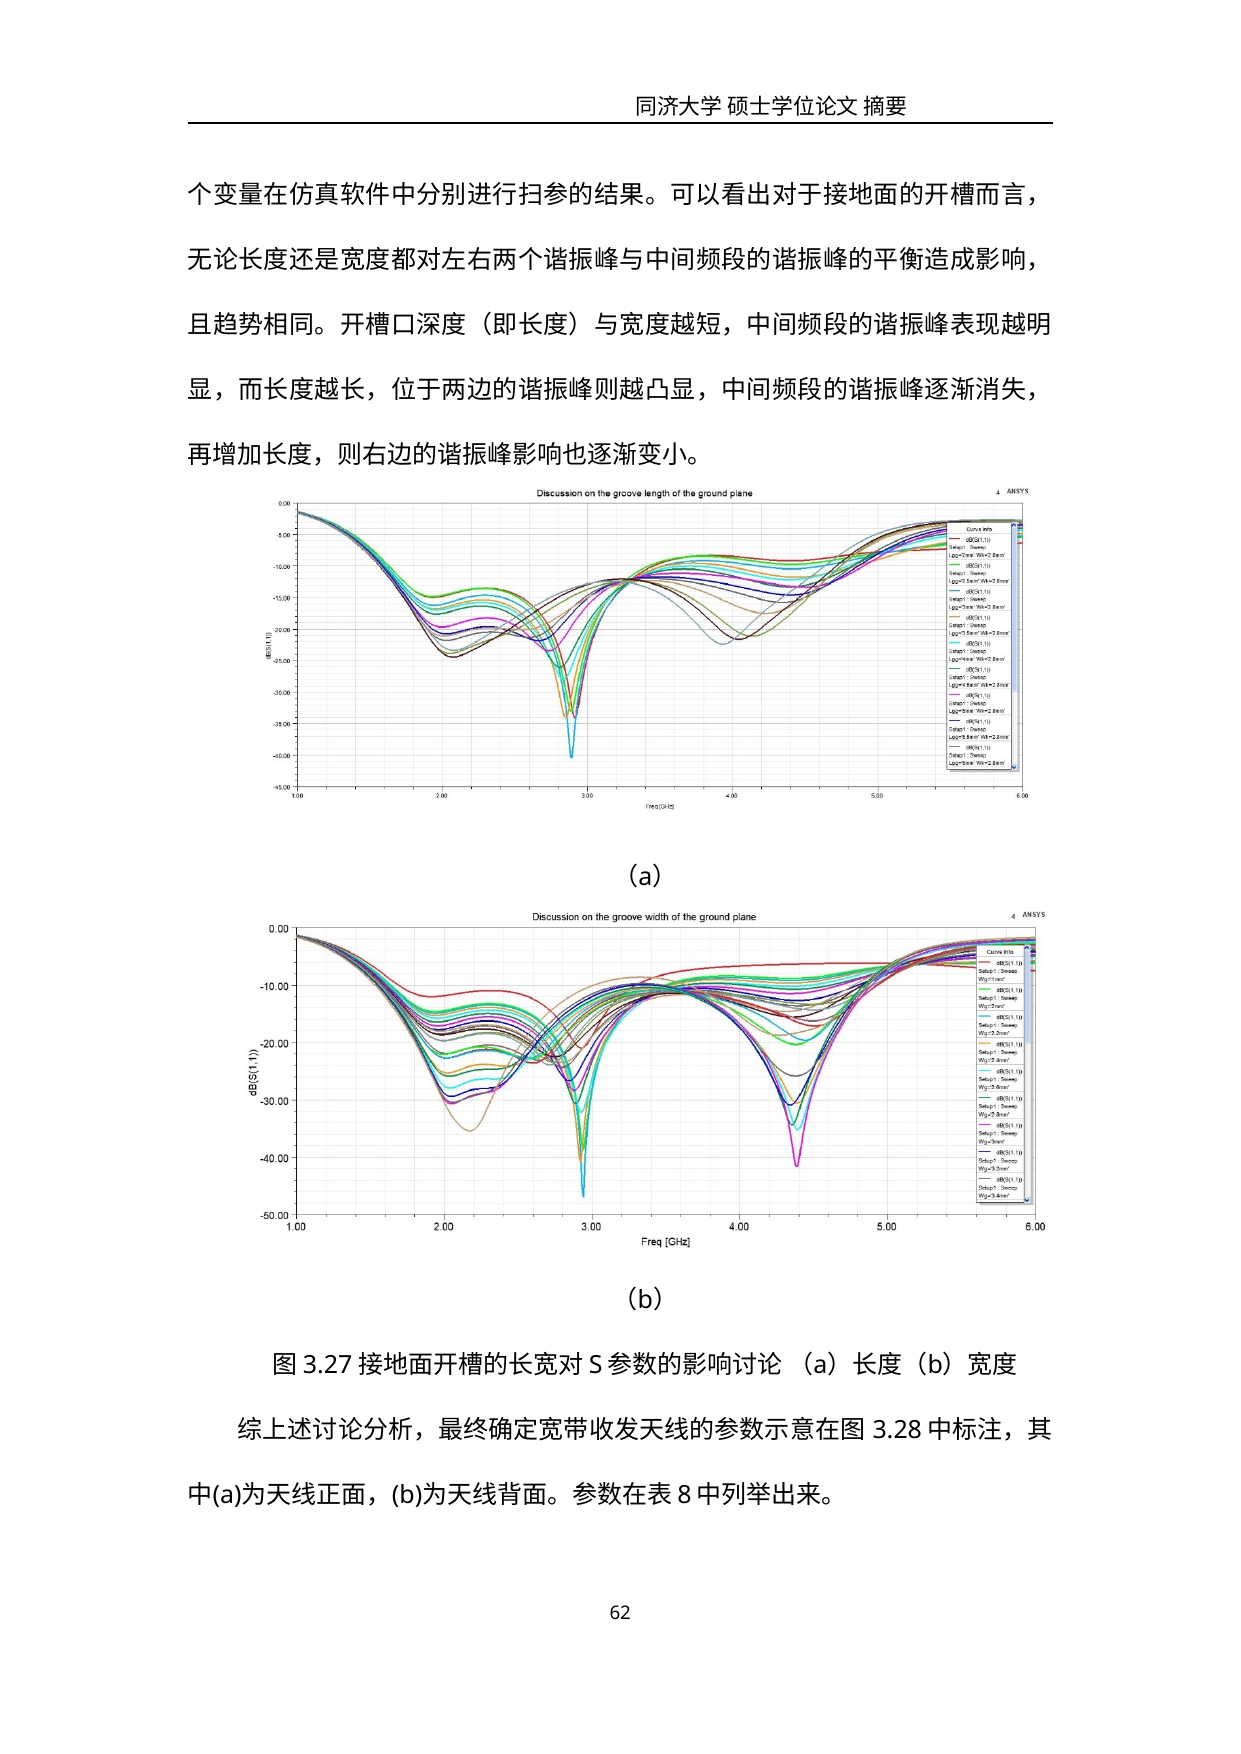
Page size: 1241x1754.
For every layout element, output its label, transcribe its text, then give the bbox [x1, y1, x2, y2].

text 综上述讨论分析，最终确定宽带收发天线的参数示意在图3.28中标注，其中(a)为天线正面，(b)为天线背面。参数在表8中列举出来。 [187, 1395, 1053, 1525]
text （a） [187, 842, 1053, 907]
text 图3.27 接地面开槽的长宽对S参数的影响讨论 （a）长度（b）宽度 [187, 1330, 1053, 1395]
text （b） [187, 1265, 1053, 1330]
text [187, 160, 1053, 485]
picture [256, 484, 1034, 813]
picture [238, 907, 1052, 1250]
